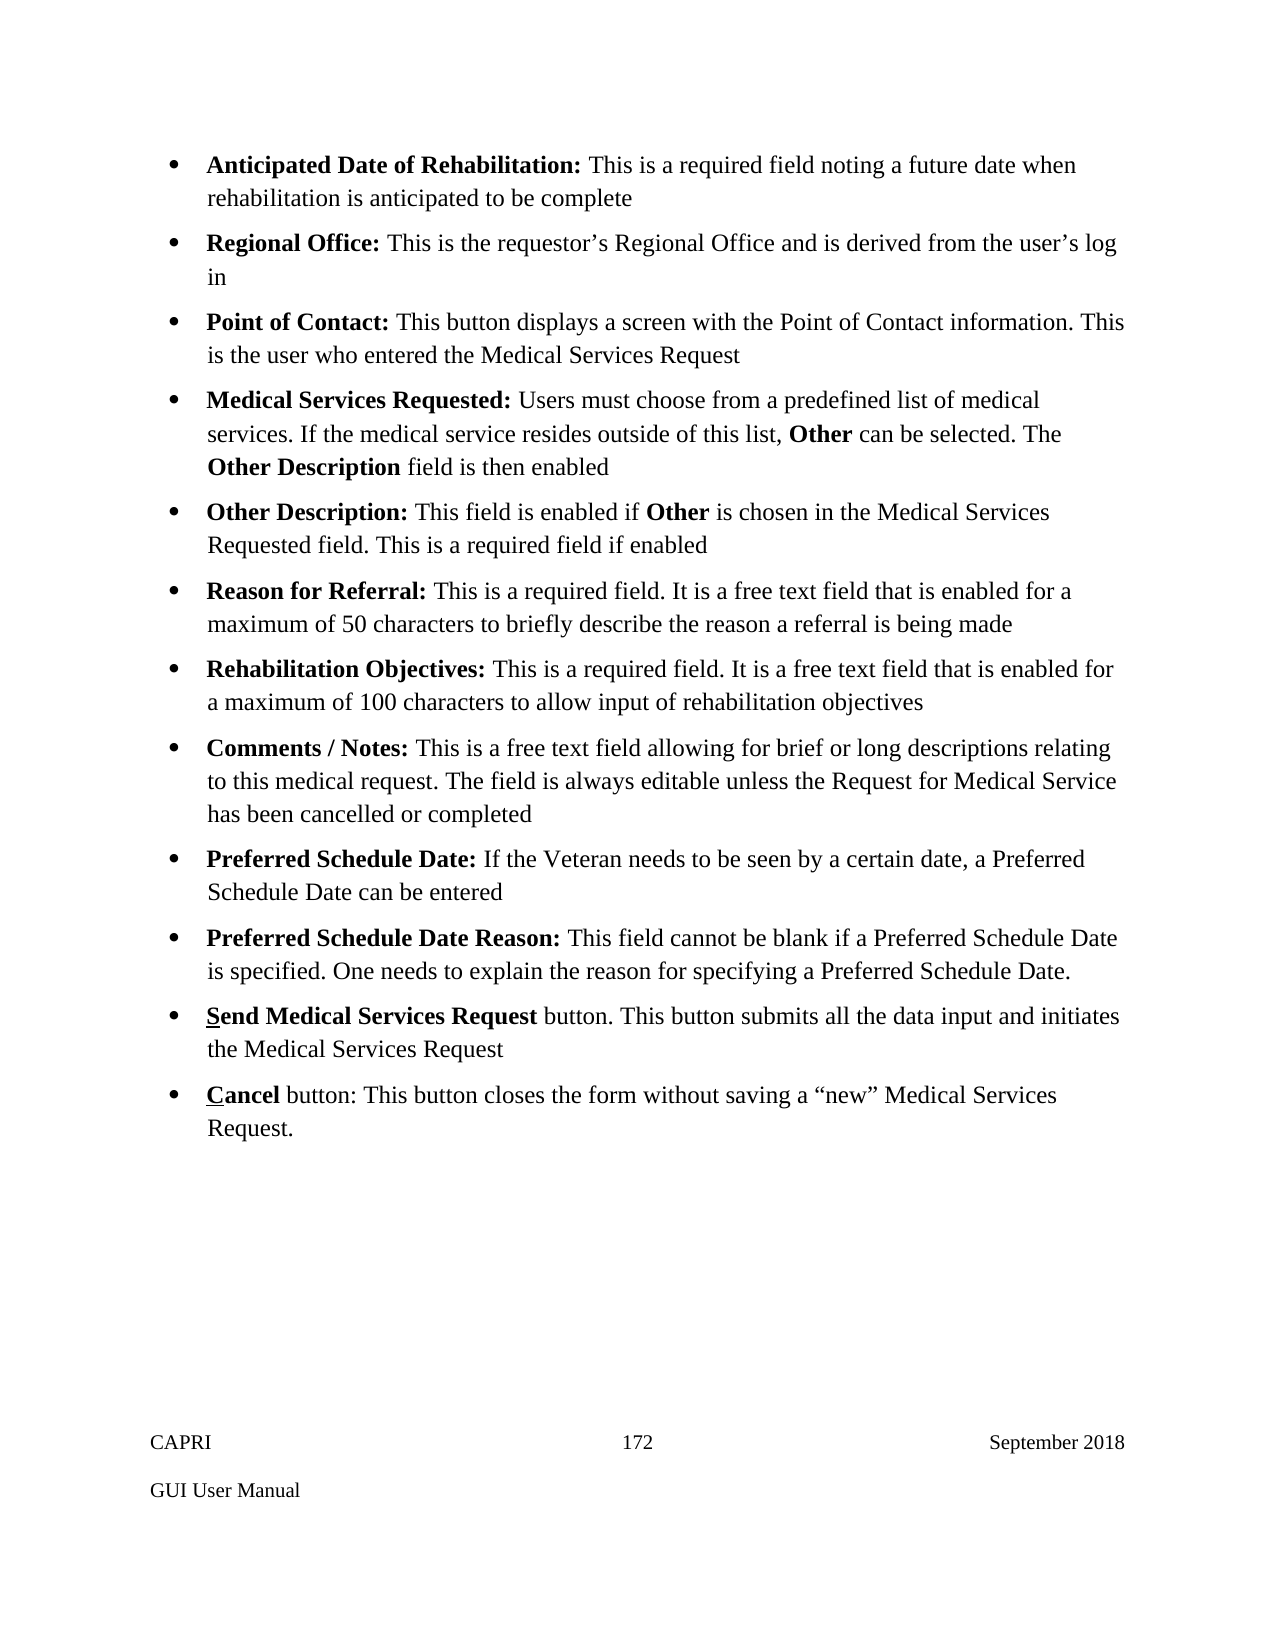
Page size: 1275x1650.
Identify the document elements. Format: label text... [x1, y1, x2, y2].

text Preferred Schedule Date Reason: This field cannot be blank if a Preferred Schedule Date is specified. One needs to explain the reason for specifying a Preferred Schedule Date. [169, 923, 1125, 985]
text Comments / Notes: This is a free text field allowing for brief or long descriptions relating to this medical request. The field is always editable unless the Request for Medical Service has been cancelled or completed [169, 733, 1125, 828]
text Cancel button: This button closes the form without saving a “new” Medical Services Request. [169, 1080, 1125, 1142]
text Rehabilitation Objectives: This is a required field. It is a free text field that is enabled for a maximum of 100 characters to allow input of rehabilitation objectives [169, 654, 1125, 716]
text Send Medical Services Request button. This button submits all the data input and initiates the Medical Services Request [169, 1001, 1125, 1063]
text Preferred Schedule Date: If the Veteran needs to be seen by a certain date, a Preferred Schedule Date can be entered [169, 844, 1125, 906]
text Medical Services Requested: Users must choose from a predefined list of medical services. If the medical service resides outside of this list, Other can be selected. The Other Description field is then enabled [169, 386, 1125, 480]
text Other Description: This field is enabled if Other is chosen in the Medical Services Requested field. This is a required field if enabled [169, 497, 1125, 559]
text Point of Contact: This button displays a screen with the Point of Contact information. This is the user who entered the Medical Services Request [169, 307, 1125, 369]
text Regional Office: This is the requestor’s Regional Office and is derived from the user’s log in [169, 228, 1125, 290]
text Anticipated Date of Rehabilitation: This is a required field noting a future date when rehabilitation is anticipated to be complete [169, 150, 1125, 212]
text Reason for Referral: This is a required field. It is a free text field that is enabled for a maximum of 50 characters to briefly describe the reason a referral is being made [169, 576, 1125, 637]
